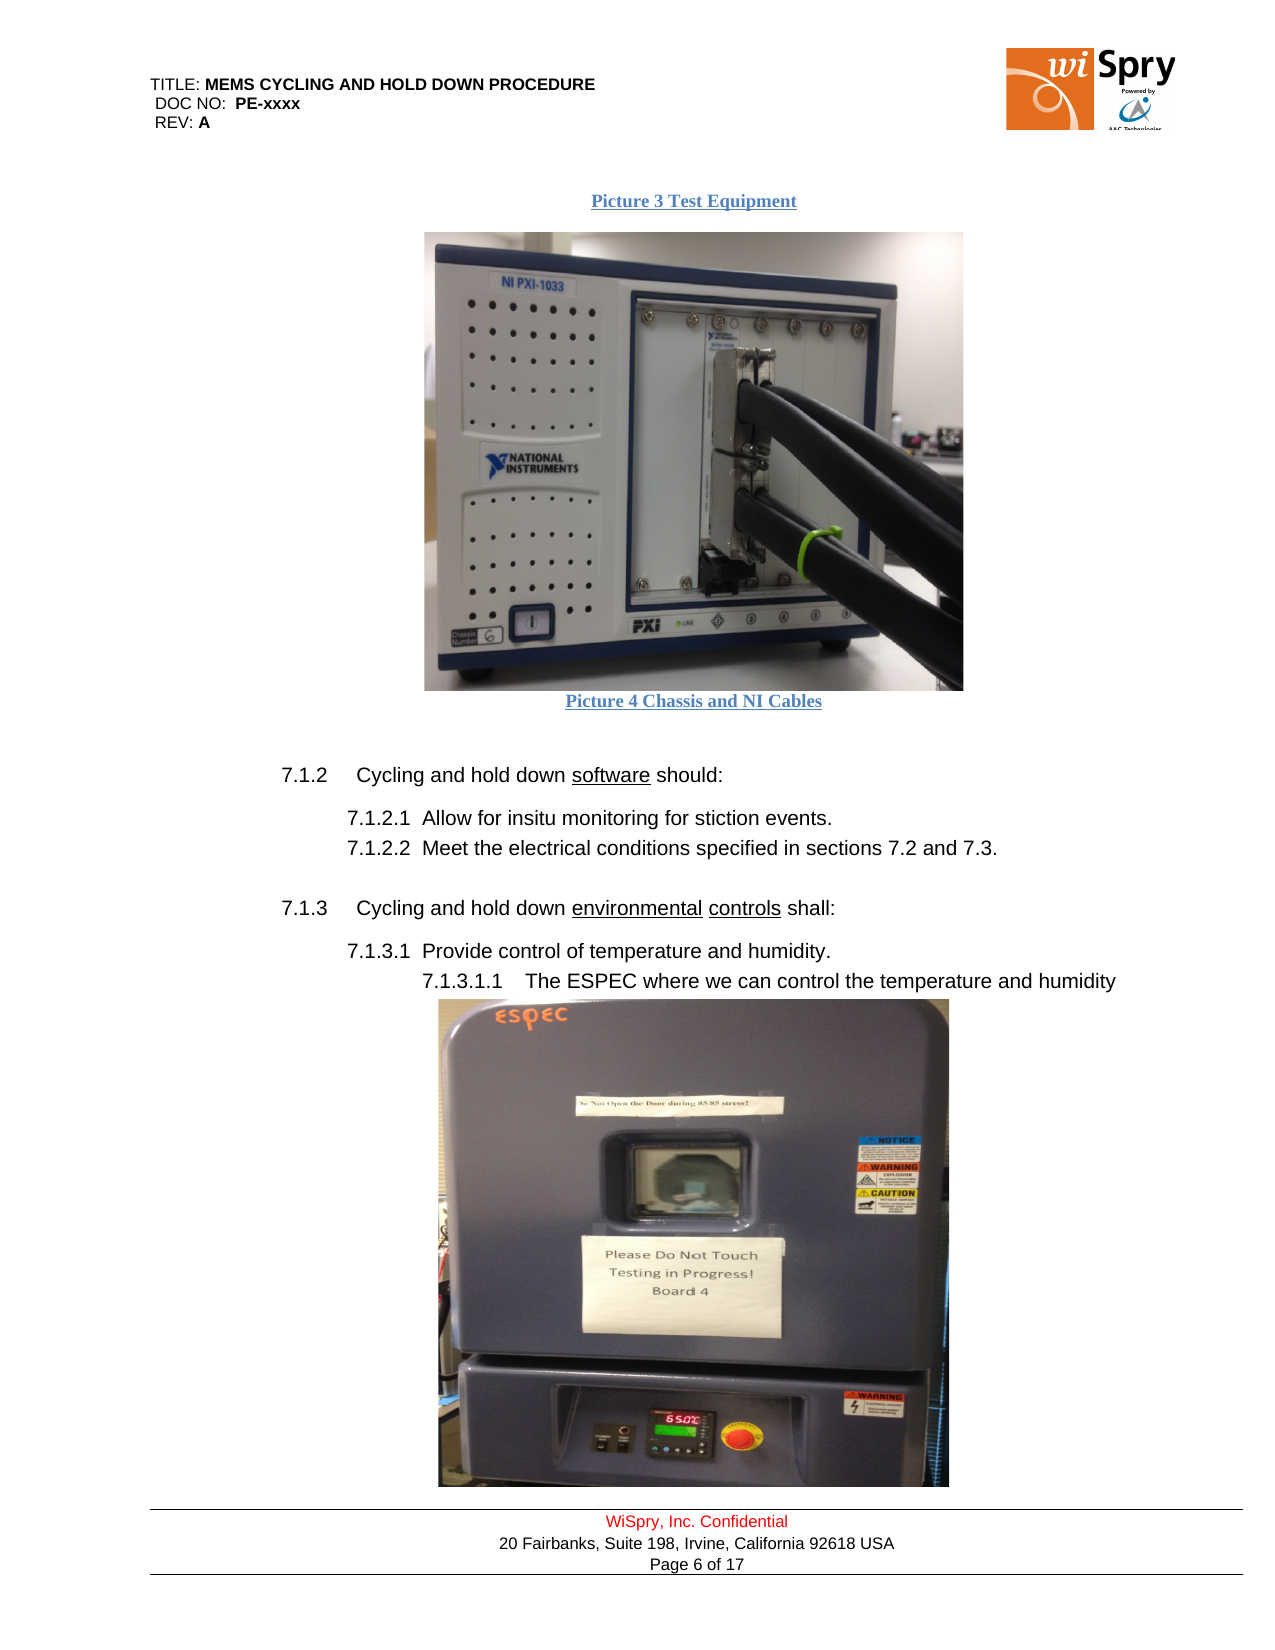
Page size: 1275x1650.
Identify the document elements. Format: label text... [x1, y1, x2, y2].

text 7.1.3.1.1 The ESPEC where we can control the temperature and humidity [422, 969, 1237, 993]
text Picture 3 Test Equipment [150, 190, 1237, 212]
list Provide control of temperature and humidity. [347, 939, 1237, 963]
text Picture 4 Chassis and NI Cables [150, 690, 1237, 712]
picture [424, 232, 964, 691]
list Cycling and hold down environmental controls shall: [281, 896, 1237, 920]
picture [1006, 48, 1175, 130]
list Cycling and hold down software should: [281, 763, 1237, 787]
picture [438, 999, 950, 1487]
list Allow for insitu monitoring for stiction events. [347, 806, 1237, 829]
list Meet the electrical conditions specified in sections 7.2 and 7.3. [347, 836, 1237, 860]
